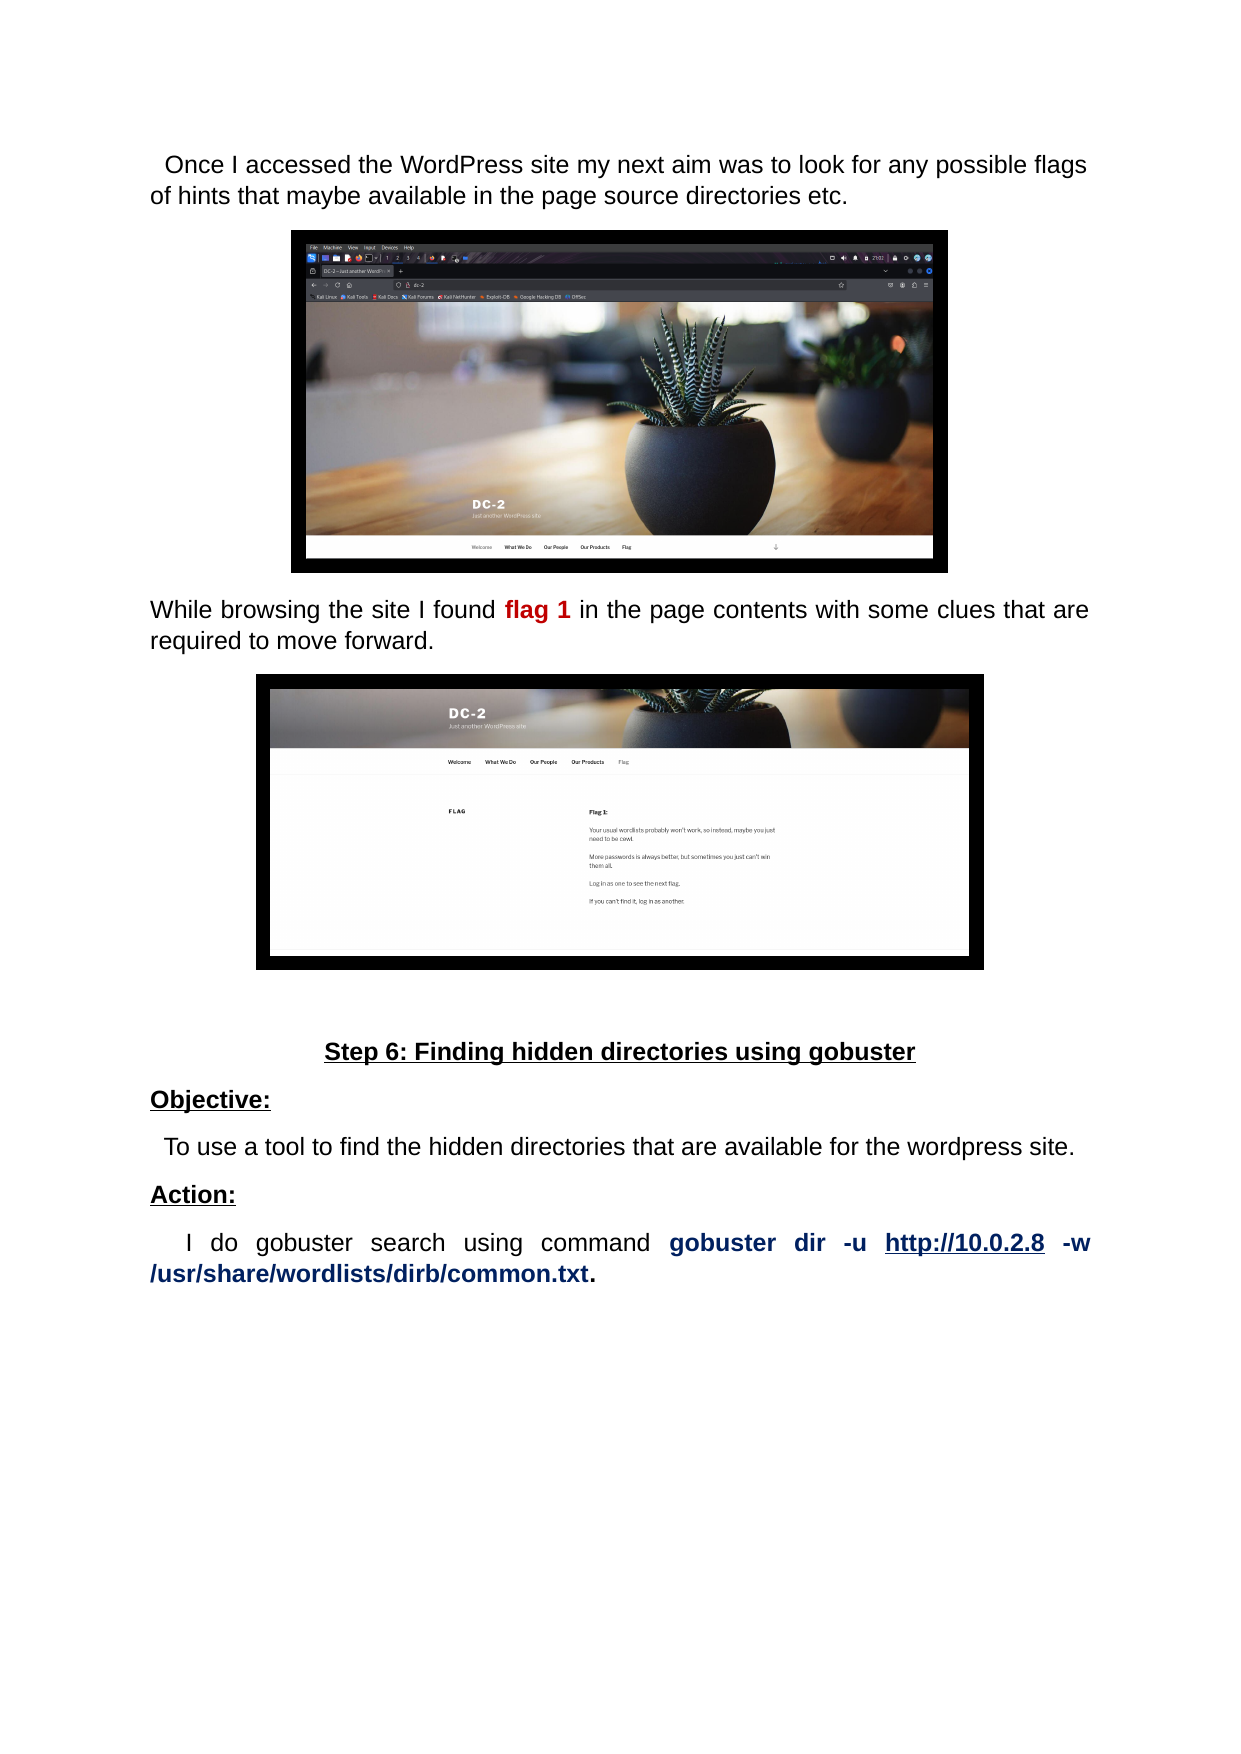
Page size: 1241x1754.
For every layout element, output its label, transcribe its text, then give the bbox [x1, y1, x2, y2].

text Objective: [150, 1084, 1090, 1113]
text Once I accessed the WordPress site my next aim was to look for any possible flags of hints that maybe available in the page source directories etc. [150, 150, 1090, 210]
text I do gobuster search using command gobuster dir -u http://10.0.2.8 -w /usr/share/wordlists/dirb/common.txt. [150, 1228, 1090, 1287]
text To use a tool to find the hidden directories that are available for the wordpress site. [150, 1132, 1090, 1161]
picture [270, 689, 969, 956]
text Step 6: Finding hidden directories using gobuster [150, 1037, 1090, 1066]
text Action: [150, 1180, 1090, 1209]
text While browsing the site I found flag 1 in the page contents with some clues that are required to move forward. [150, 594, 1090, 654]
picture [306, 244, 933, 559]
